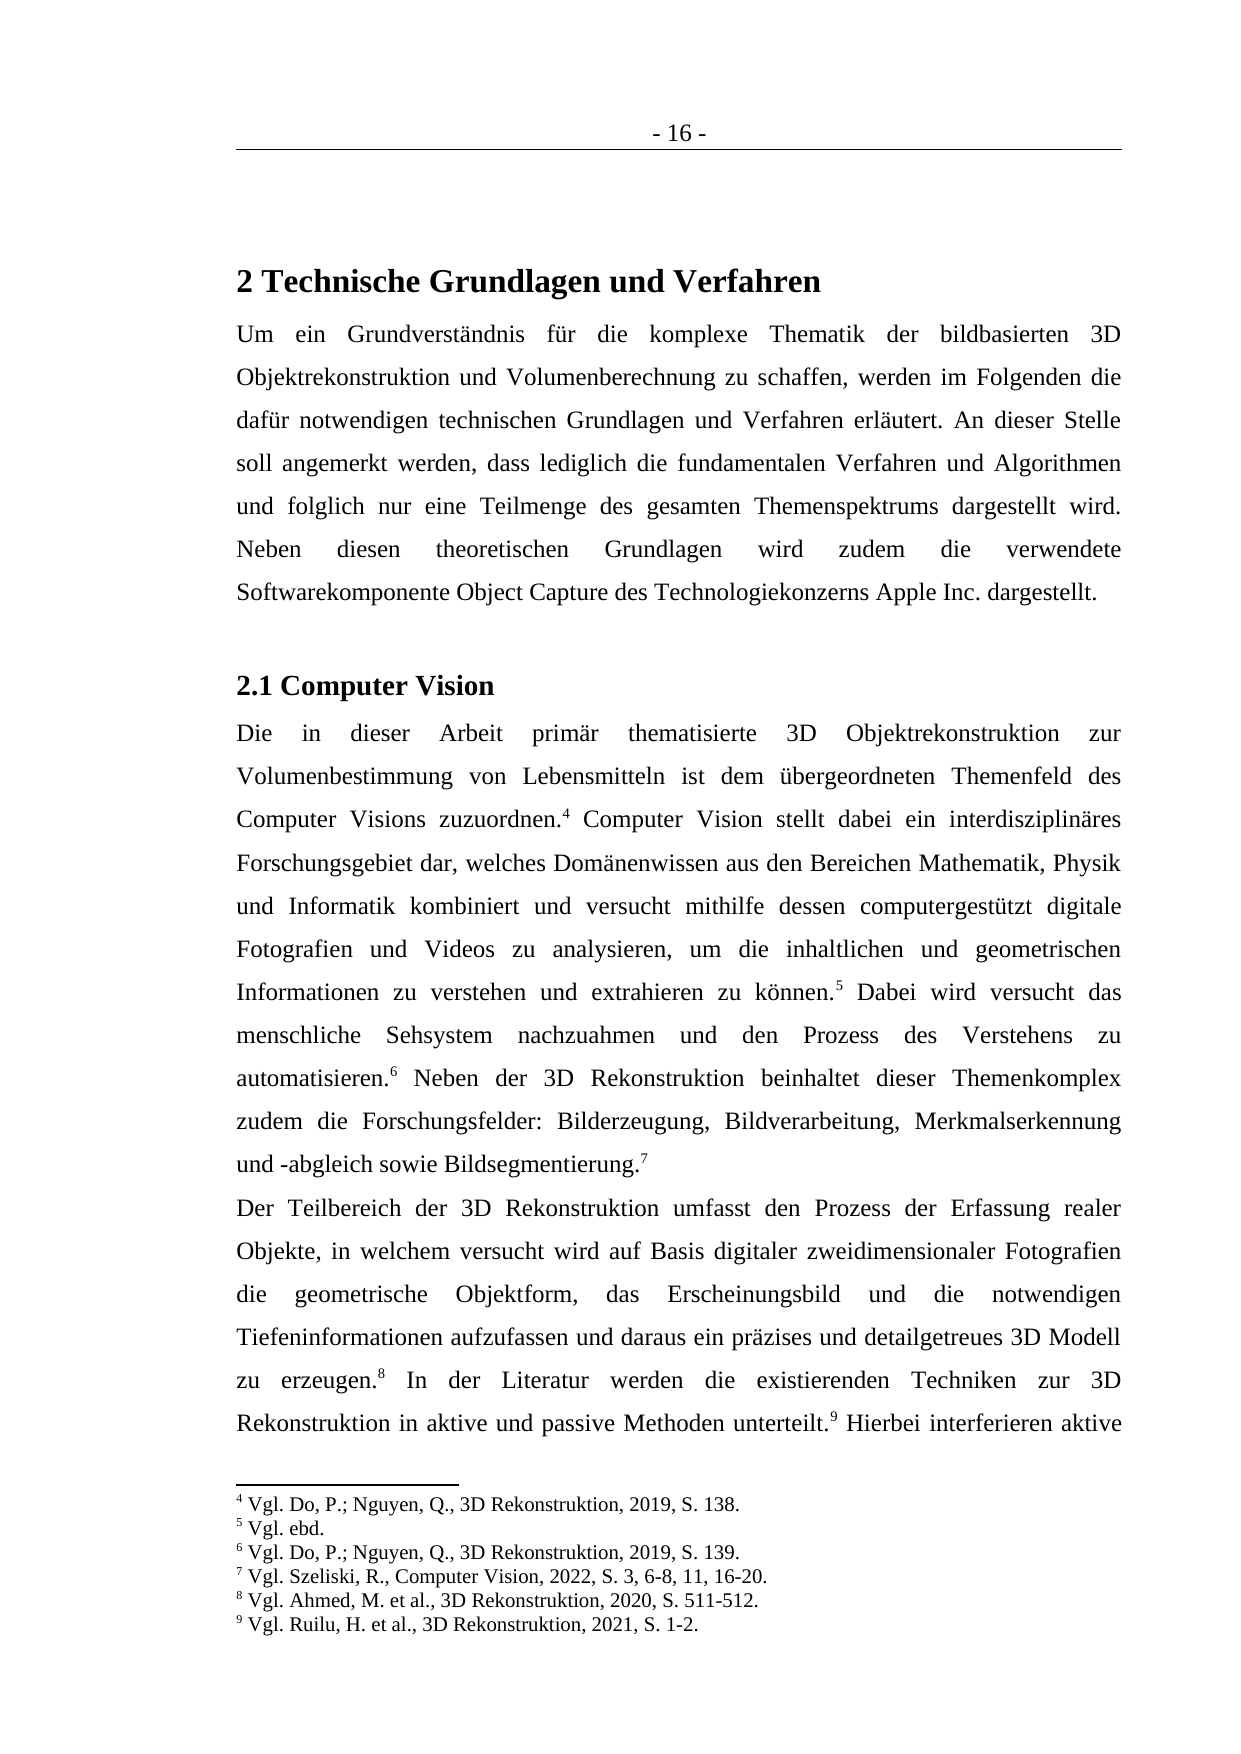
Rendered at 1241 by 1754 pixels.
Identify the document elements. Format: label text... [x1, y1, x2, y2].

text 2.1 Computer Vision [236, 668, 1122, 701]
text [236, 1193, 1122, 1437]
text 2 Technische Grundlagen und Verfahren [236, 261, 1122, 299]
text Um ein Grundverständnis für die komplexe Thematik der bildbasierten 3D Objektrekonstruktion und Volumenberechnung zu schaffen, werden im Folgenden die dafür notwendigen technischen Grundlagen und Verfahren erläutert. An dieser Stelle soll angemerkt werden, dass lediglich die fundamentalen Verfahren und Algorithmen und folglich nur eine Teilmenge des gesamten Themenspektrums dargestellt wird. Neben diesen theoretischen Grundlagen wird zudem die verwendete Softwarekomponente Object Capture des Technologiekonzerns Apple Inc. dargestellt. [236, 319, 1122, 606]
text Die in dieser Arbeit primär thematisierte 3D Objektrekonstruktion zur Volumenbestimmung von Lebensmitteln ist dem übergeordneten Themenfeld des Computer Visions zuzuordnen. Computer Vision stellt dabei ein interdisziplinäres Forschungsgebiet dar, welches Domänenwissen aus den Bereichen Mathematik, Physik und Informatik kombiniert und versucht mithilfe dessen computergestützt digitale Fotografien und Videos zu analysieren, um die inhaltlichen und geometrischen Informationen zu verstehen und extrahieren zu können. Dabei wird versucht das menschliche Sehsystem nachzuahmen und den Prozess des Verstehens zu automatisieren. Neben der 3D Rekonstruktion beinhaltet dieser Themenkomplex zudem die Forschungsfelder: Bilderzeugung, Bildverarbeitung, Merkmalserkennung und -abgleich sowie Bildsegmentierung. [236, 718, 1122, 1178]
